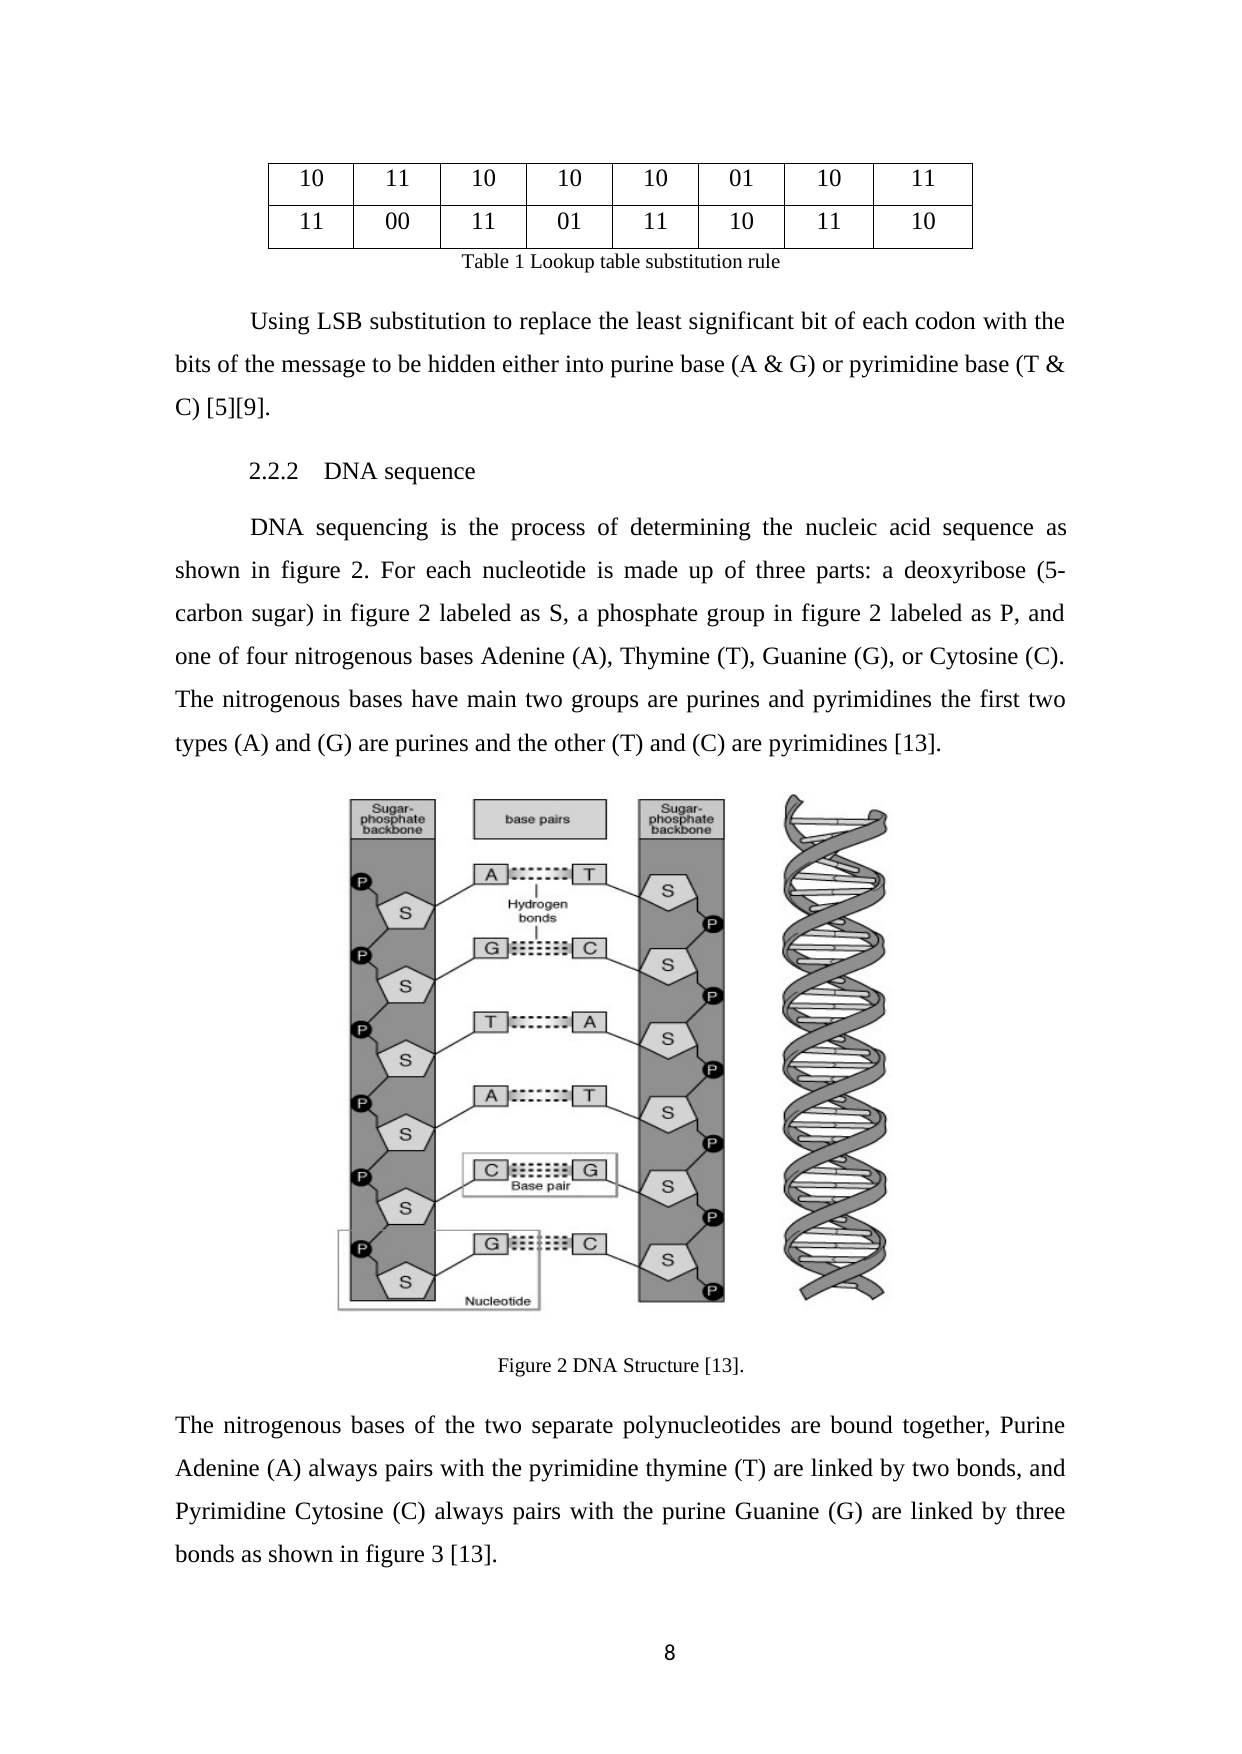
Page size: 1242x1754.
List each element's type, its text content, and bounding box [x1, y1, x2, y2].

table_cell 01 [699, 164, 784, 205]
table_cell 10 [441, 164, 526, 205]
text Using LSB substitution to replace the least significant bit of each codon with the bits of the message to be hidden either into purine base (A & G) or pyrimidine base (T & C) [5][9]. [175, 306, 1067, 421]
table_cell 11 [269, 206, 353, 248]
table_cell 10 [613, 164, 698, 205]
picture [321, 783, 920, 1321]
text DNA sequencing is the process of determining the nucleic acid sequence as shown in figure 2. For each nucleotide is made up of three parts: a deoxyribose (5-carbon sugar) in figure 2 labeled as S, a phosphate group in figure 2 labeled as P, and one of four nitrogenous bases Adenine (A), Thymine (T), Guanine (G), or Cytosine (C). The nitrogenous bases have main two groups are purines and pyrimidines the first two types (A) and (G) are purines and the other (T) and (C) are pyrimidines [13]. [175, 512, 1067, 756]
table_cell 11 [874, 164, 972, 205]
text Table 1 Lookup table substitution rule [175, 249, 1067, 273]
table_cell 10 [874, 206, 972, 248]
table_cell 11 [354, 164, 440, 205]
table_cell 10 [699, 206, 784, 248]
table_cell 10 [527, 164, 612, 205]
text Figure 2 DNA Structure [13]. [175, 1353, 1067, 1377]
table_cell 11 [785, 206, 873, 248]
table_cell 11 [441, 206, 526, 248]
text The nitrogenous bases of the two separate polynucleotides are bound together, Purine Adenine (A) always pairs with the pyrimidine thymine (T) are linked by two bonds, and Pyrimidine Cytosine (C) always pairs with the purine Guanine (G) are linked by three bonds as shown in figure 3 [13]. [175, 1410, 1067, 1568]
table_cell 11 [613, 206, 698, 248]
subtitle DNA sequence [249, 456, 1067, 485]
table_cell 10 [785, 164, 873, 205]
table_cell 10 [269, 164, 353, 205]
table_cell 01 [527, 206, 612, 248]
table_cell 00 [354, 206, 440, 248]
